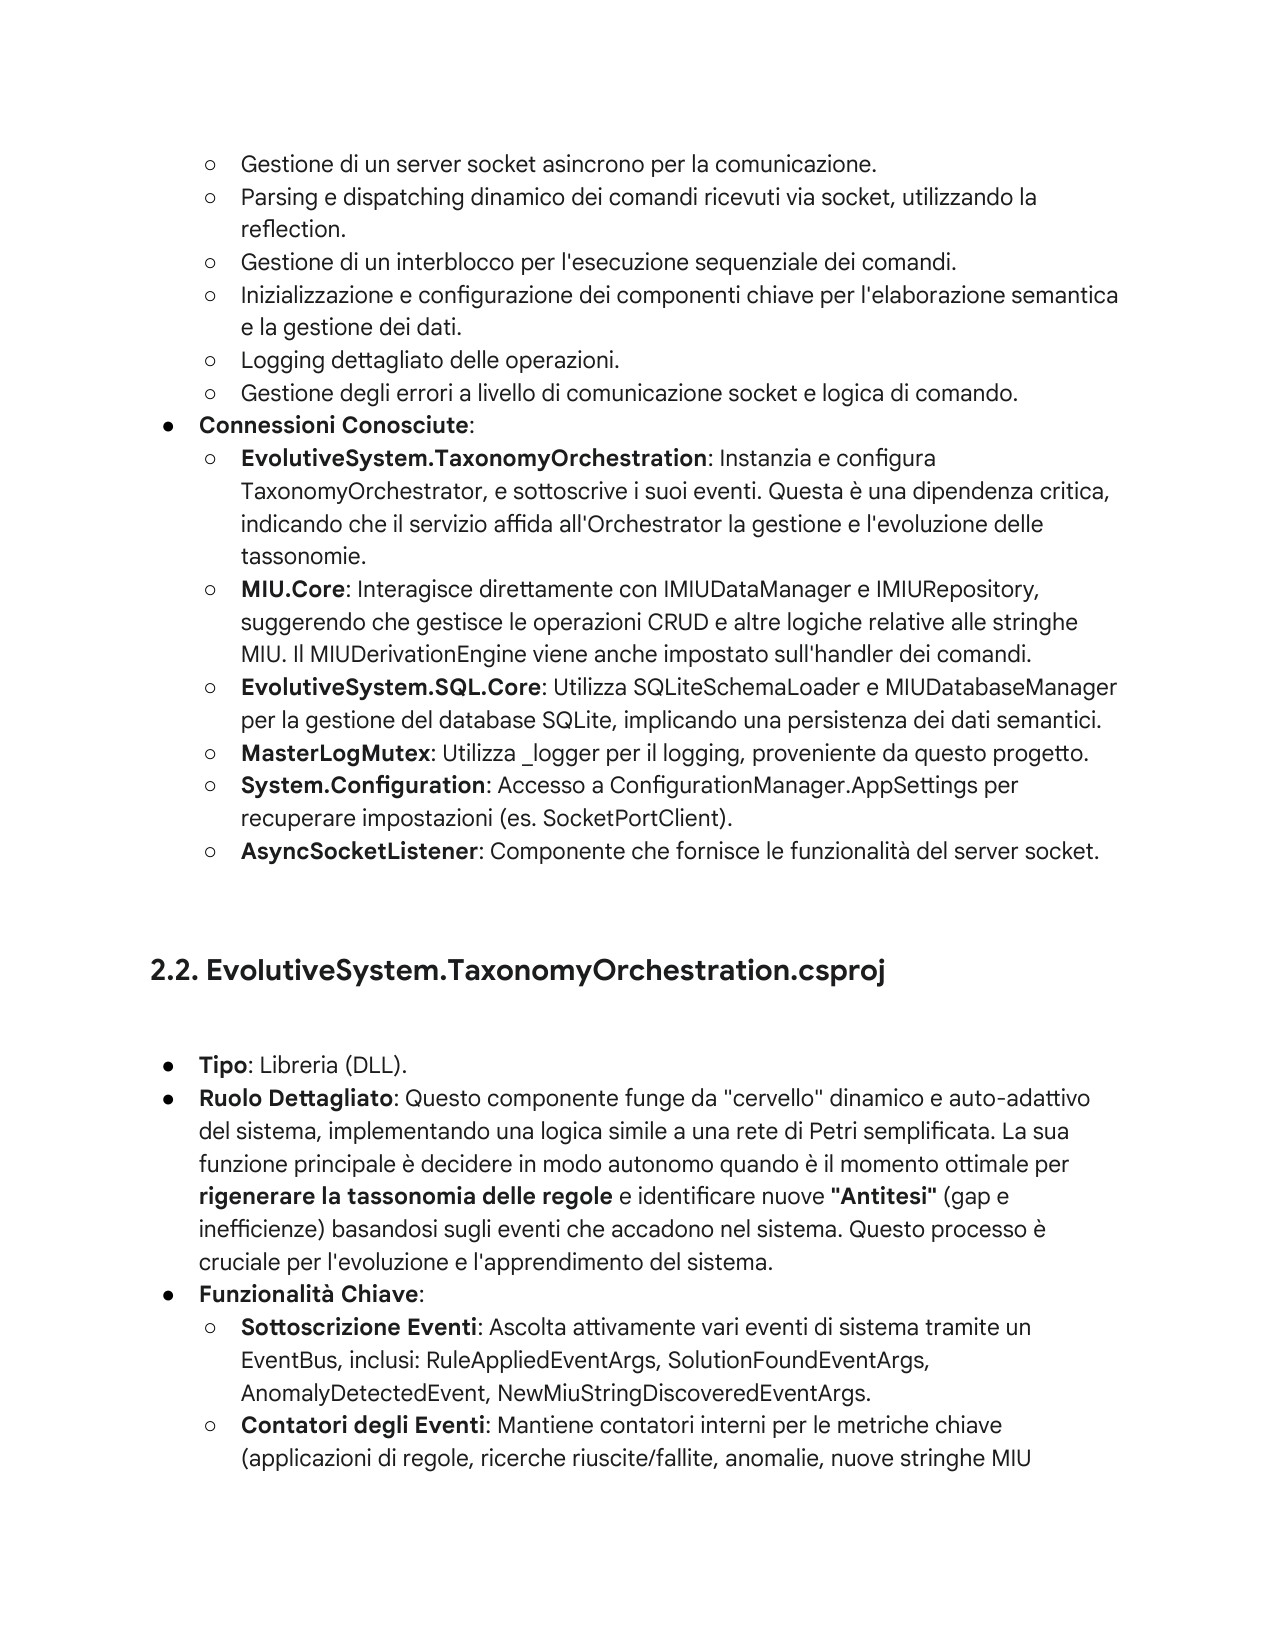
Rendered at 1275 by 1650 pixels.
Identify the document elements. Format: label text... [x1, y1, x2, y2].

list Ruolo Dettagliato: Questo componente funge da "cervello" dinamico e auto-adattivo del sistema, implementando una logica simile a una rete di Petri semplificata. La sua funzione principale è decidere in modo autonomo quando è il momento ottimale per rigenerare la tassonomia delle regole e identificare nuove "Antitesi" (gap e inefficienze) basandosi sugli eventi che accadono nel sistema. Questo processo è cruciale per l'evoluzione e l'apprendimento del sistema. [161, 1084, 1125, 1277]
subtitle 2.2. EvolutiveSystem.TaxonomyOrchestration.csproj [150, 952, 1125, 989]
list Gestione di un server socket asincrono per la comunicazione. [203, 150, 1125, 179]
list Parsing e dispatching dinamico dei comandi ricevuti via socket, utilizzando la reflection. [203, 183, 1125, 244]
list EvolutiveSystem.TaxonomyOrchestration: Instanzia e configura TaxonomyOrchestrator, e sottoscrive i suoi eventi. Questa è una dipendenza critica, indicando che il servizio affida all'Orchestrator la gestione e l'evoluzione delle tassonomie. [203, 444, 1125, 571]
list Connessioni Conosciute: [161, 412, 1125, 440]
list Funzionalità Chiave: [161, 1281, 1125, 1309]
list Inizializzazione e configurazione dei componenti chiave per l'elaborazione semantica e la gestione dei dati. [203, 281, 1125, 342]
list Gestione di un interblocco per l'esecuzione sequenziale dei comandi. [203, 248, 1125, 277]
list MIU.Core: Interagisce direttamente con IMIUDataManager e IMIURepository, suggerendo che gestisce le operazioni CRUD e altre logiche relative alle stringhe MIU. Il MIUDerivationEngine viene anche impostato sull'handler dei comandi. [203, 575, 1125, 669]
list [203, 1411, 1125, 1473]
list Logging dettagliato delle operazioni. [203, 346, 1125, 375]
list Tipo: Libreria (DLL). [161, 1052, 1125, 1080]
list Gestione degli errori a livello di comunicazione socket e logica di comando. [203, 379, 1125, 408]
list EvolutiveSystem.SQL.Core: Utilizza SQLiteSchemaLoader e MIUDatabaseManager per la gestione del database SQLite, implicando una persistenza dei dati semantici. [203, 673, 1125, 735]
list MasterLogMutex: Utilizza _logger per il logging, proveniente da questo progetto. [203, 739, 1125, 767]
list Sottoscrizione Eventi: Ascolta attivamente vari eventi di sistema tramite un EventBus, inclusi: RuleAppliedEventArgs, SolutionFoundEventArgs, AnomalyDetectedEvent, NewMiuStringDiscoveredEventArgs. [203, 1313, 1125, 1407]
list AsyncSocketListener: Componente che fornisce le funzionalità del server socket. [203, 837, 1125, 866]
list System.Configuration: Accesso a ConfigurationManager.AppSettings per recuperare impostazioni (es. SocketPortClient). [203, 771, 1125, 833]
